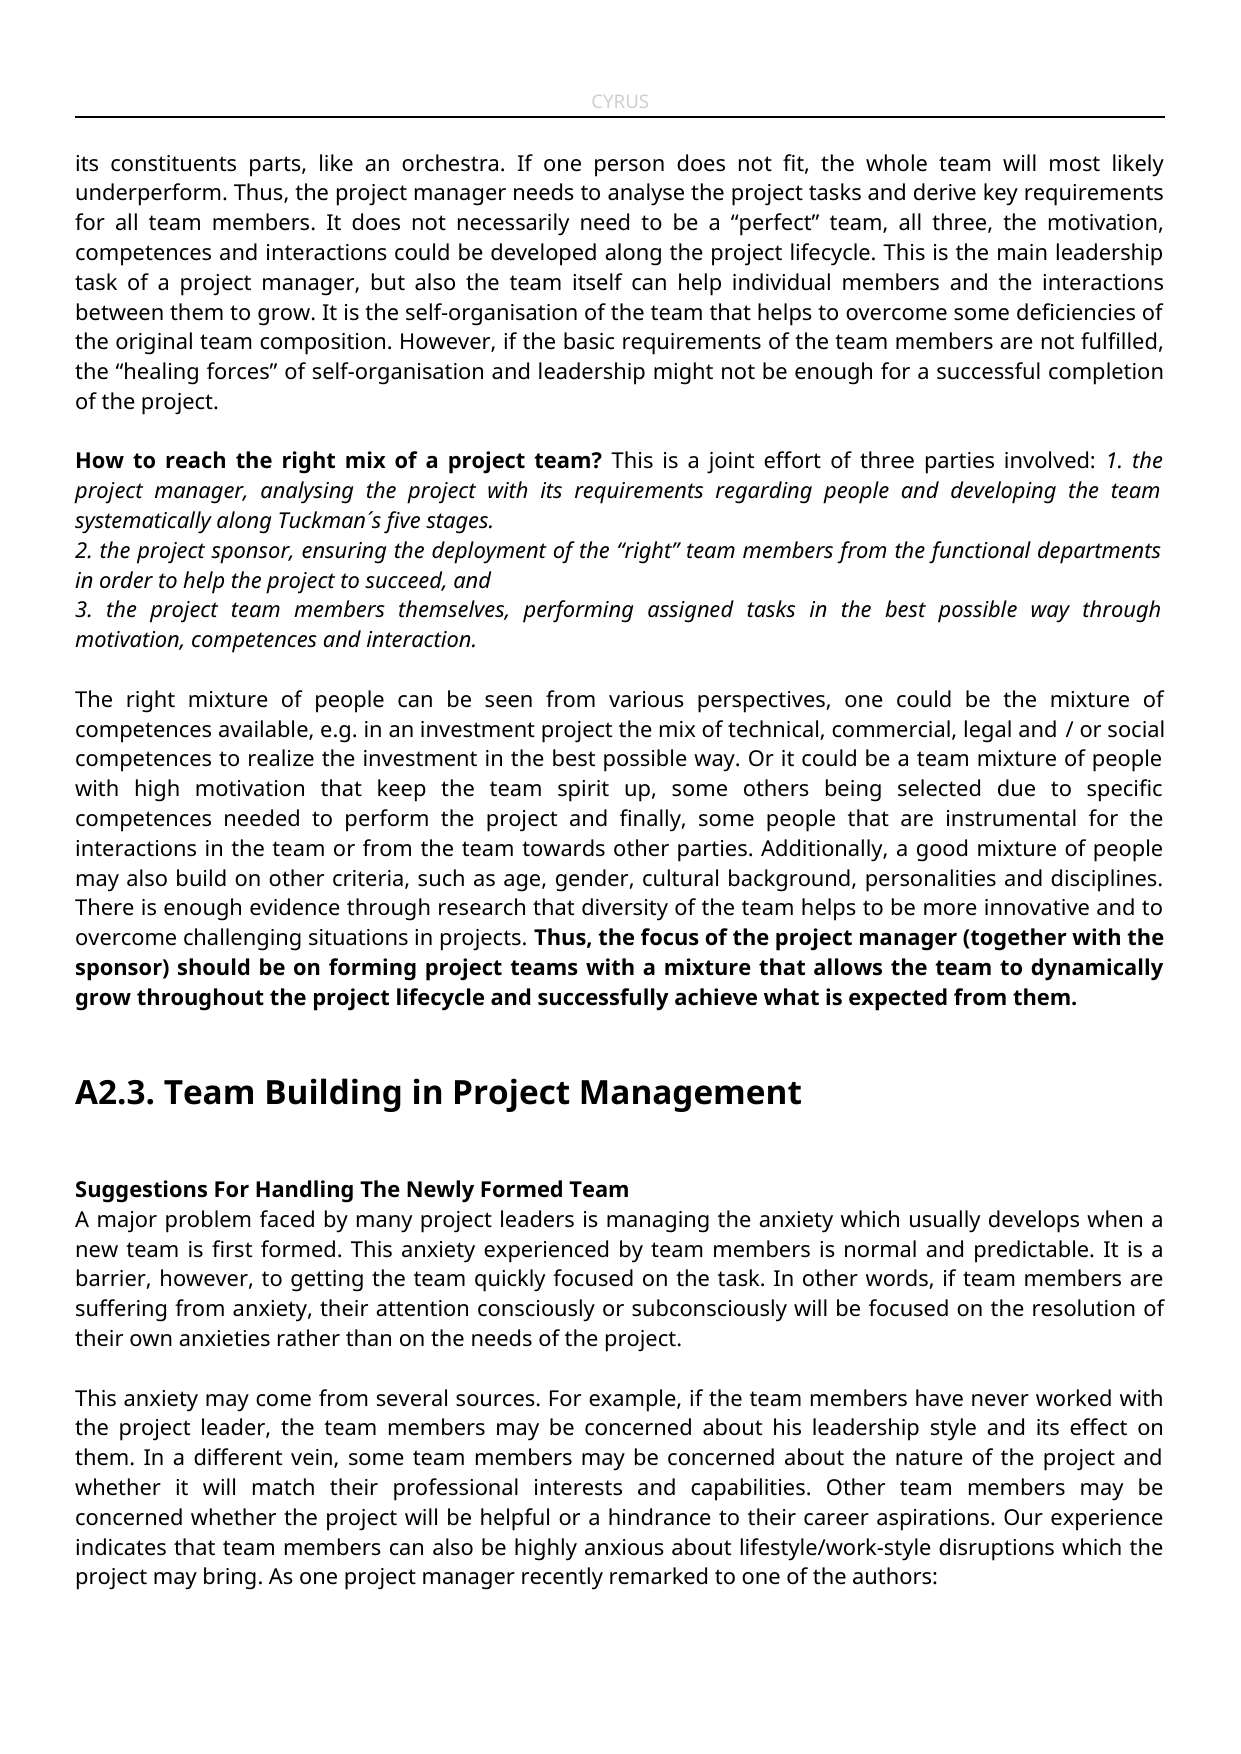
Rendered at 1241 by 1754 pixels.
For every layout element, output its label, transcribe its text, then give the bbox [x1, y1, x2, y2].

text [75, 148, 1165, 416]
text 3. the project team members themselves, performing assigned tasks in the best possible way through motivation, competences and interaction. [75, 594, 1165, 654]
text Suggestions For Handling The Newly Formed Team [75, 1174, 1165, 1204]
text 2. the project sponsor, ensuring the deployment of the “right” team members from the functional departments in order to help the project to succeed, and [75, 535, 1165, 594]
text A major problem faced by many project leaders is managing the anxiety which usually develops when a new team is first formed. This anxiety experienced by team members is normal and predictable. It is a barrier, however, to getting the team quickly focused on the task. In other words, if team members are suffering from anxiety, their attention consciously or subconsciously will be focused on the resolution of their own anxieties rather than on the needs of the project. [75, 1204, 1165, 1353]
text This anxiety may come from several sources. For example, if the team members have never worked with the project leader, the team members may be concerned about his leadership style and its effect on them. In a different vein, some team members may be concerned about the nature of the project and whether it will match their professional interests and capabilities. Other team members may be concerned whether the project will be helpful or a hindrance to their career aspirations. Our experience indicates that team members can also be highly anxious about lifestyle/work-style disruptions which the project may bring. As one project manager recently remarked to one of the authors: [75, 1383, 1165, 1591]
text How to reach the right mix of a project team? This is a joint effort of three parties involved: 1. the project manager, analysing the project with its requirements regarding people and developing the team systematically along Tuckman´s five stages. [75, 446, 1165, 535]
text The right mixture of people can be seen from various perspectives, one could be the mixture of competences available, e.g. in an investment project the mix of technical, commercial, legal and / or social competences to realize the investment in the best possible way. Or it could be a team mixture of people with high motivation that keep the team spirit up, some others being selected due to specific competences needed to perform the project and finally, some people that are instrumental for the interactions in the team or from the team towards other parties. Additionally, a good mixture of people may also build on other criteria, such as age, gender, cultural background, personalities and disciplines. There is enough evidence through research that diversity of the team helps to be more innovative and to overcome challenging situations in projects. Thus, the focus of the project manager (together with the sponsor) should be on forming project teams with a mixture that allows the team to dynamically grow throughout the project lifecycle and successfully achieve what is expected from them. [75, 684, 1165, 1012]
subtitle A2.3. Team Building in Project Management [75, 1068, 1165, 1114]
